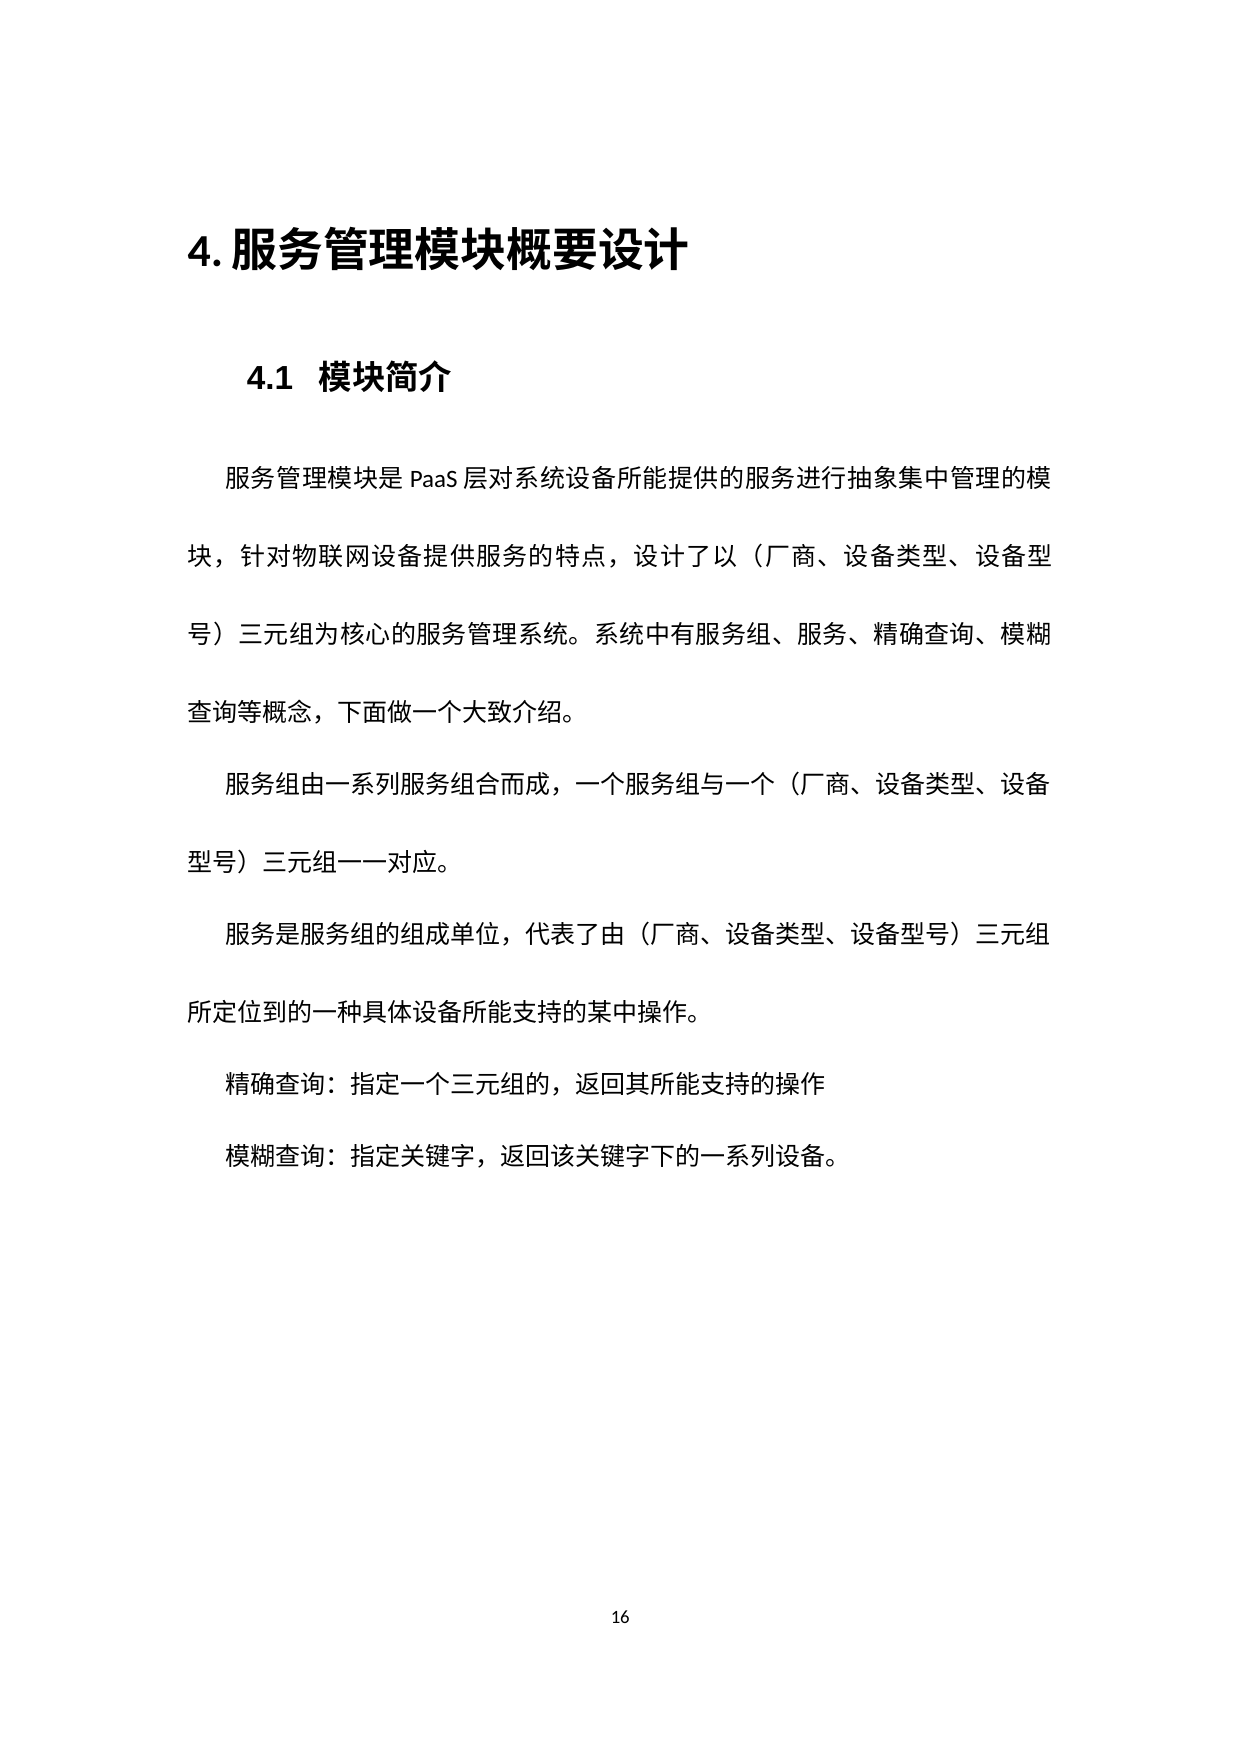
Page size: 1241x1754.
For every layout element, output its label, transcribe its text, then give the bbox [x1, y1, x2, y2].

list 模糊查询：指定关键字，返回该关键字下的一系列设备。 [187, 1122, 1053, 1187]
subtitle 服务管理模块概要设计 [187, 197, 1053, 295]
list 精确查询：指定一个三元组的，返回其所能支持的操作 [187, 1050, 1053, 1115]
subtitle 模块简介 [247, 342, 1053, 407]
list 服务组由一系列服务组合而成，一个服务组与一个（厂商、设备类型、设备型号）三元组一一对应。 [187, 750, 1053, 893]
list 服务管理模块是PaaS层对系统设备所能提供的服务进行抽象集中管理的模块，针对物联网设备提供服务的特点，设计了以（厂商、设备类型、设备型号）三元组为核心的服务管理系统。系统中有服务组、服务、精确查询、模糊查询等概念，下面做一个大致介绍。 [187, 444, 1053, 743]
list 服务是服务组的组成单位，代表了由（厂商、设备类型、设备型号）三元组所定位到的一种具体设备所能支持的某中操作。 [187, 900, 1053, 1043]
